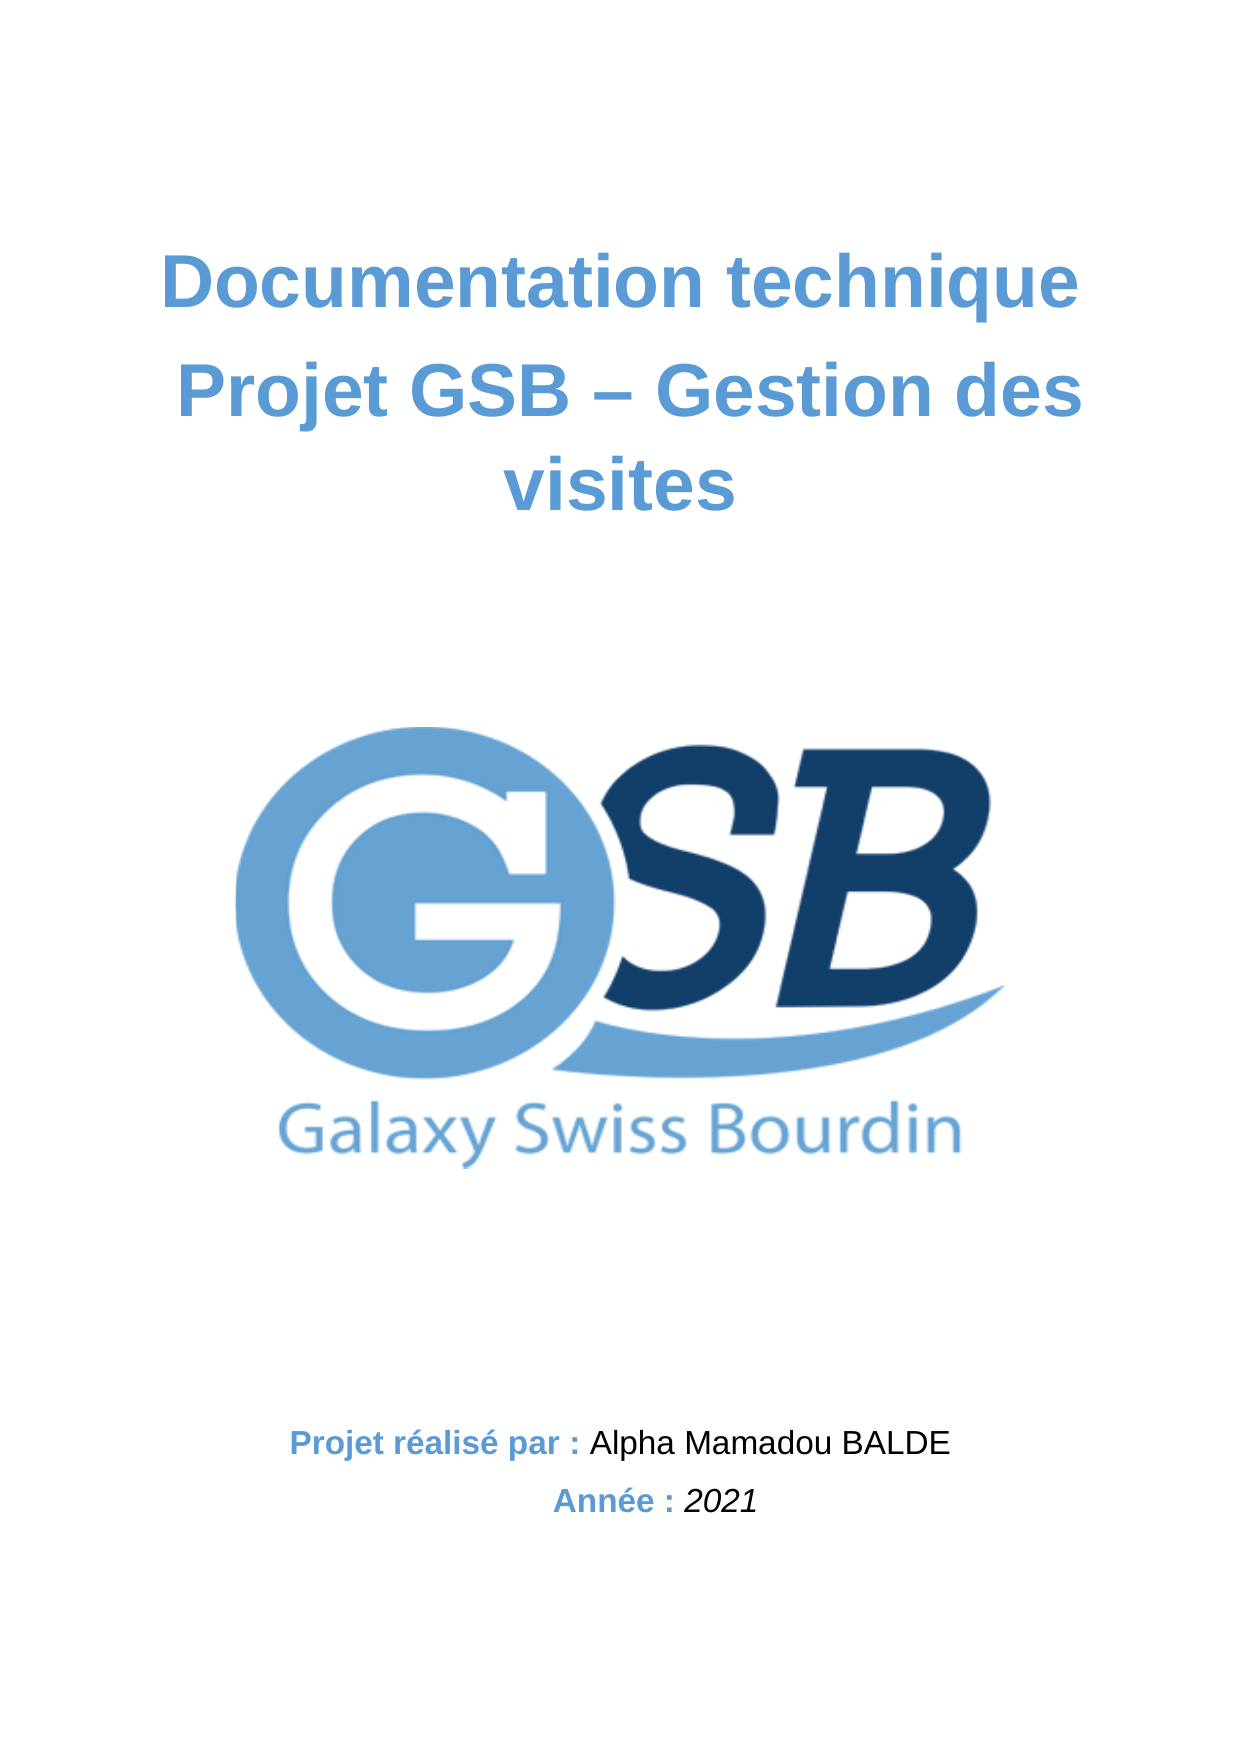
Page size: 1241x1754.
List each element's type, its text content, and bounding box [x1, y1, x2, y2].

text Projet GSB – Gestion des visites [148, 346, 1093, 526]
text Année : 2021 [148, 1482, 1093, 1520]
text Documentation technique [148, 237, 1093, 323]
text Projet réalisé par : Alpha Mamadou BALDE [148, 1423, 1093, 1462]
picture [235, 727, 1005, 1169]
